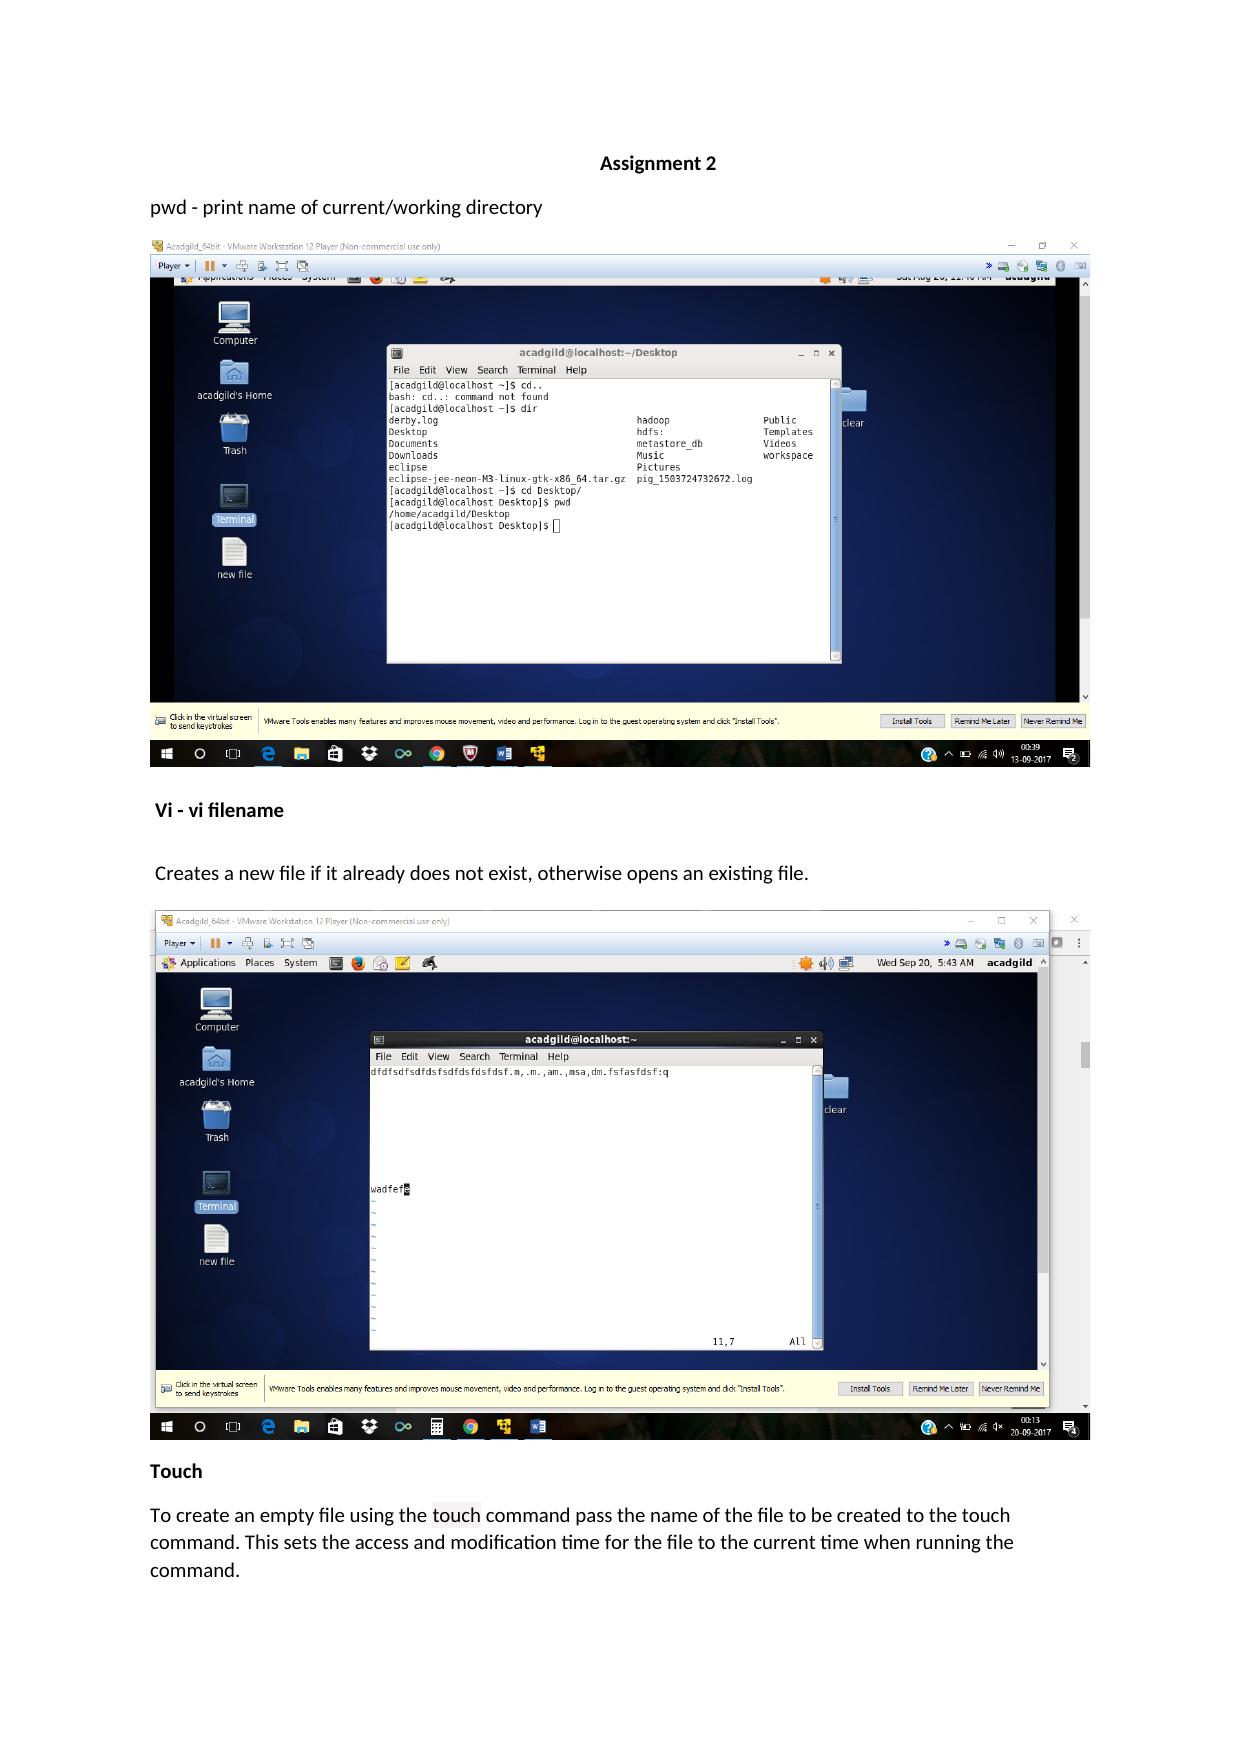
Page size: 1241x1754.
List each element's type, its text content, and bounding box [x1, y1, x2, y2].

text Touch [150, 1458, 1090, 1483]
picture [150, 910, 1091, 1440]
picture [150, 238, 1091, 767]
text pwd - print name of current/working directory [150, 194, 1090, 219]
text To create an empty file using the touch command pass the name of the file to be created to the touch command. This sets the access and modification time for the file to the current time when running the command. [150, 1502, 1090, 1582]
text Vi - vi filename [155, 786, 1085, 823]
text Creates a new file if it already does not exist, otherwise opens an existing file. [155, 848, 1085, 886]
text Assignment 2 [525, 150, 1090, 175]
